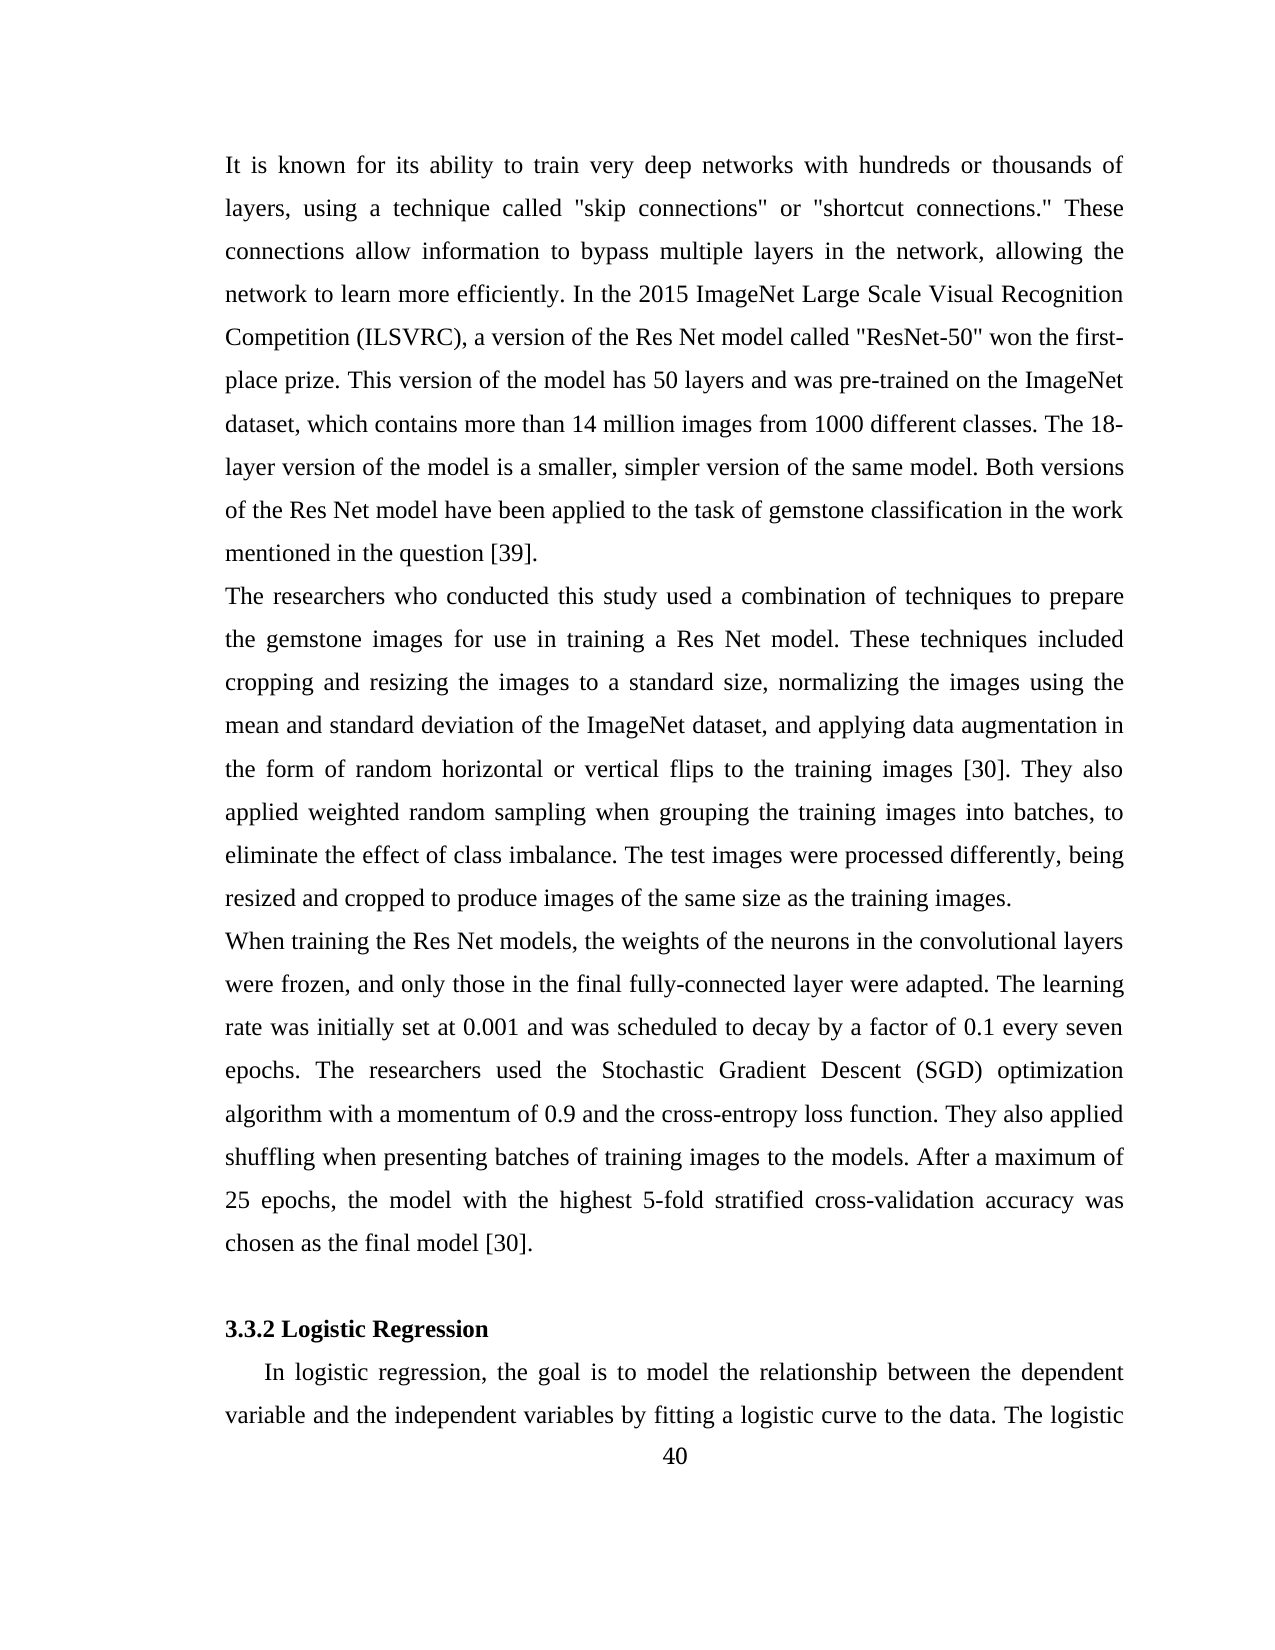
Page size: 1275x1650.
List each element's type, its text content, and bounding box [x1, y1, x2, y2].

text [225, 150, 1125, 567]
text The researchers who conducted this study used a combination of techniques to prepare the gemstone images for use in training a Res Net model. These techniques included cropping and resizing the images to a standard size, normalizing the images using the mean and standard deviation of the ImageNet dataset, and applying data augmentation in the form of random horizontal or vertical flips to the training images [30]. They also applied weighted random sampling when grouping the training images into batches, to eliminate the effect of class imbalance. The test images were processed differently, being resized and cropped to produce images of the same size as the training images. [225, 581, 1125, 912]
text When training the Res Net models, the weights of the neurons in the convolutional layers were frozen, and only those in the final fully-connected layer were adapted. The learning rate was initially set at 0.001 and was scheduled to decay by a factor of 0.1 every seven epochs. The researchers used the Stochastic Gradient Descent (SGD) optimization algorithm with a momentum of 0.9 and the cross-entropy loss function. They also applied shuffling when presenting batches of training images to the models. After a maximum of 25 epochs, the model with the highest 5-fold stratified cross-validation accuracy was chosen as the final model [30]. [225, 926, 1125, 1257]
text 3.3.2 Logistic Regression [150, 1314, 1125, 1343]
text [225, 1357, 1125, 1429]
